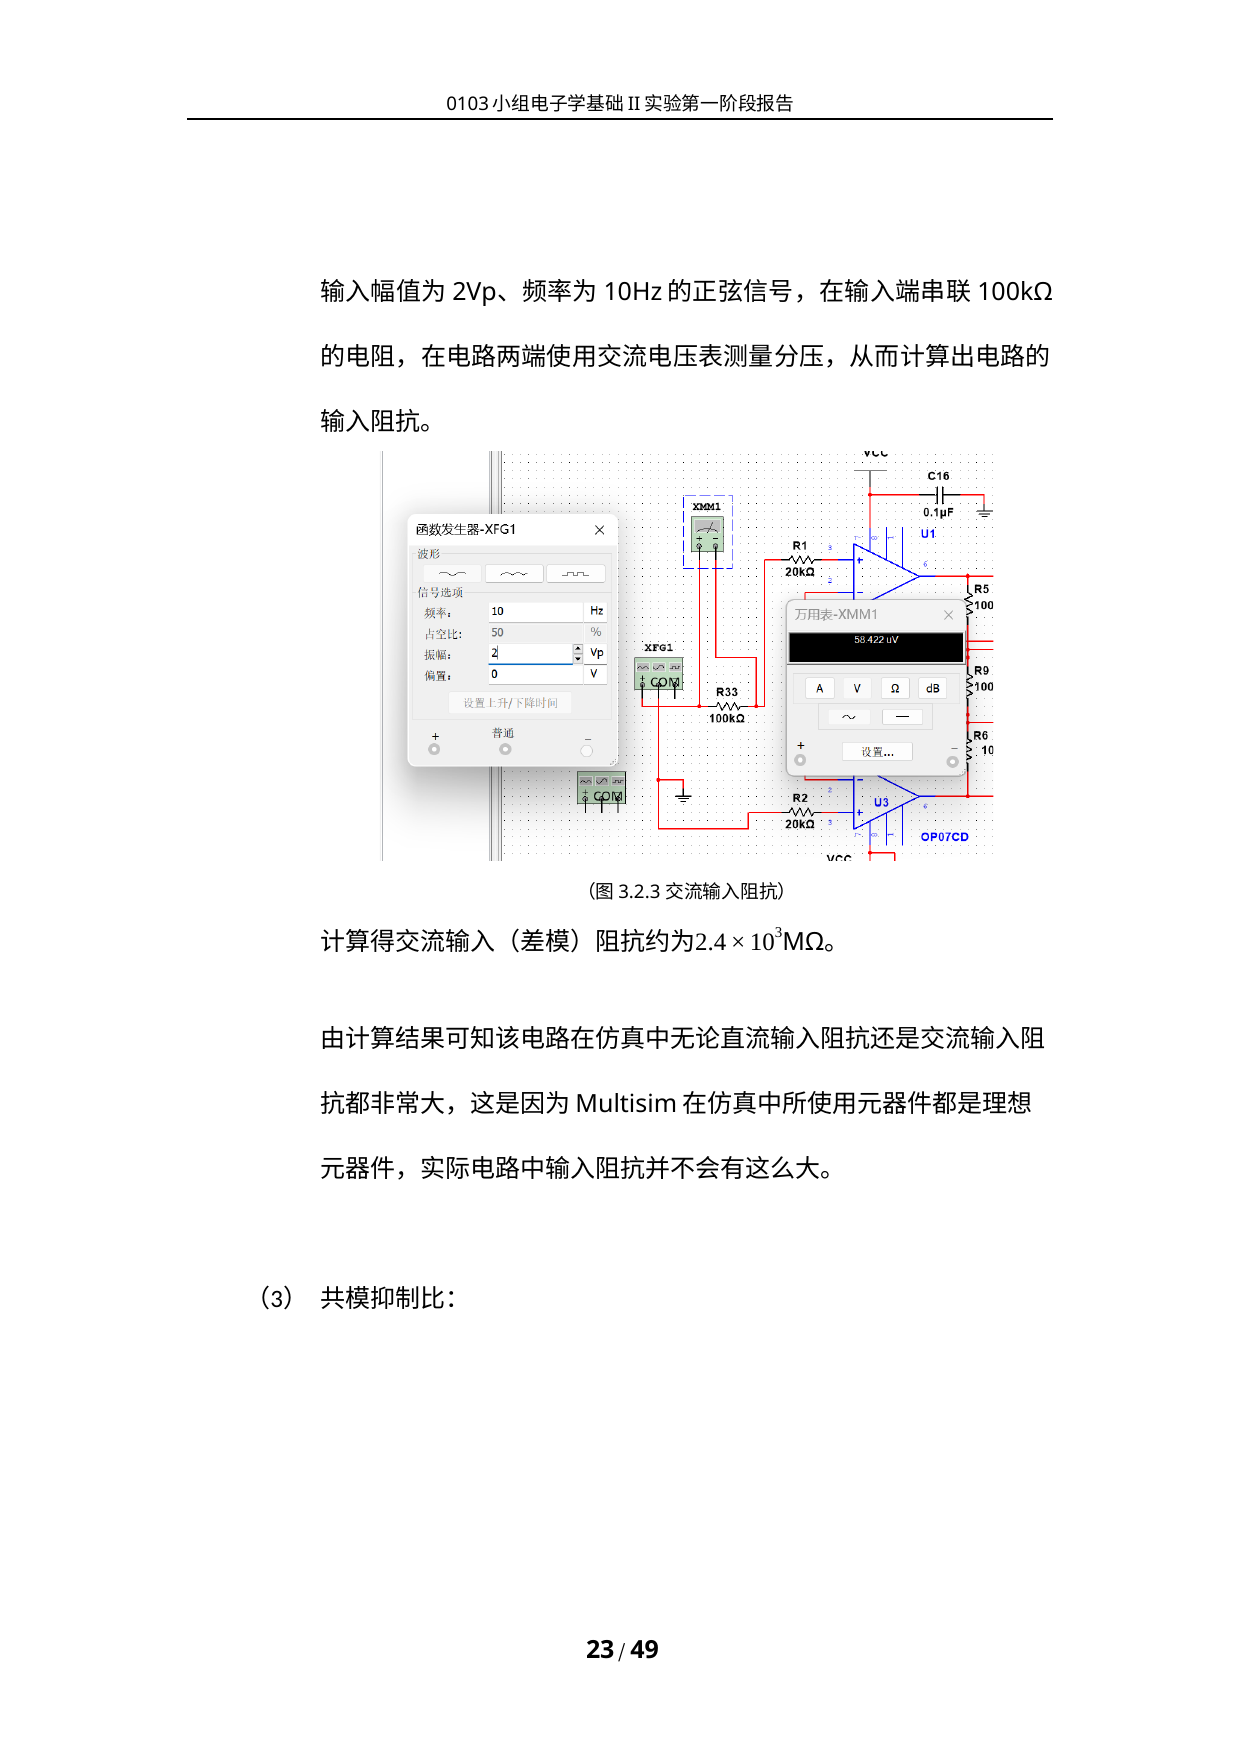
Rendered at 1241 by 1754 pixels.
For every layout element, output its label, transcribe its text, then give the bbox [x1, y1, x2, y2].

picture [379, 451, 994, 861]
list （图3.2.3 交流输入阻抗） [320, 874, 1053, 907]
list 共模抑制比： [245, 1264, 1053, 1329]
list 计算得交流输入（差模）阻抗约为MΩ。 [320, 907, 1053, 972]
list 输入幅值为2Vp、频率为10Hz的正弦信号，在输入端串联100kΩ的电阻，在电路两端使用交流电压表测量分压，从而计算出电路的输入阻抗。 [320, 257, 1053, 452]
list 由计算结果可知该电路在仿真中无论直流输入阻抗还是交流输入阻抗都非常大，这是因为Multisim在仿真中所使用元器件都是理想元器件，实际电路中输入阻抗并不会有这么大。 [320, 1004, 1053, 1199]
